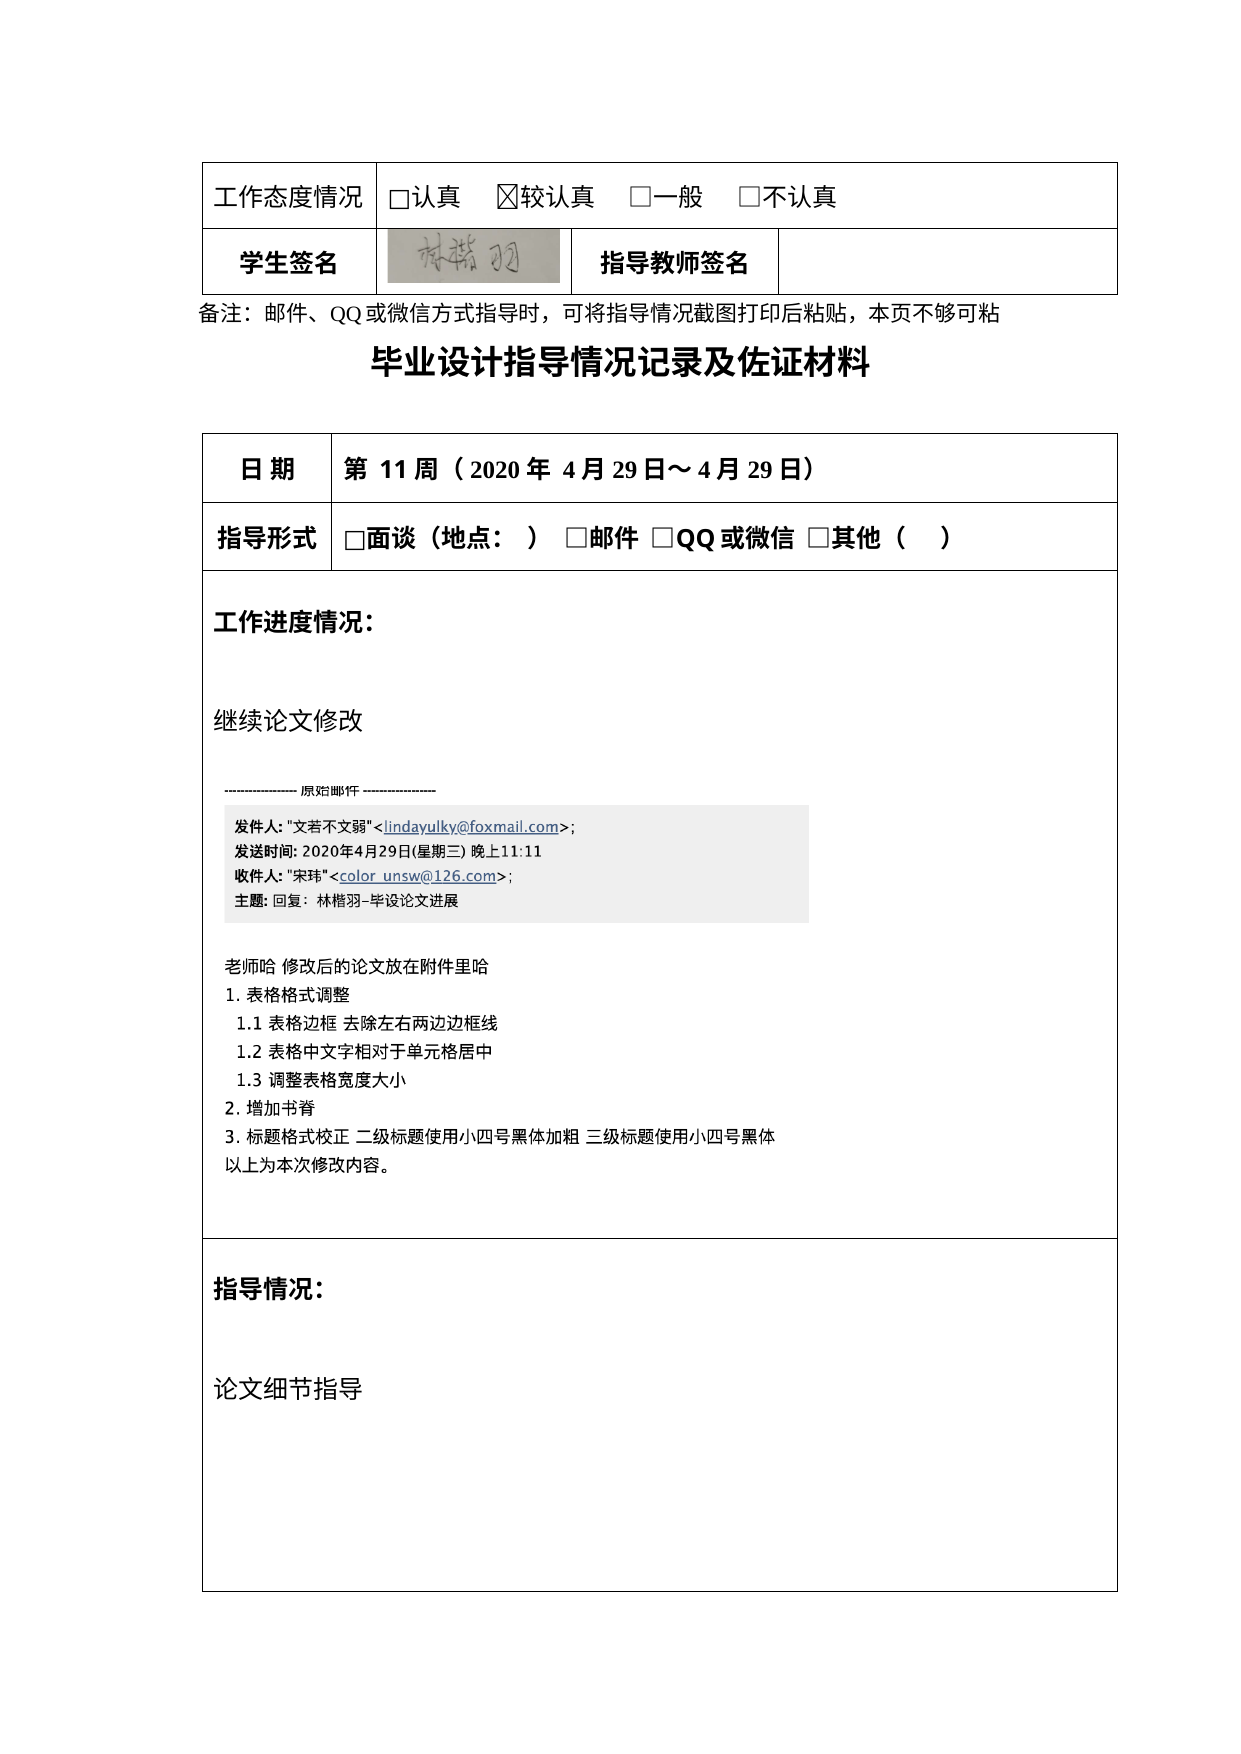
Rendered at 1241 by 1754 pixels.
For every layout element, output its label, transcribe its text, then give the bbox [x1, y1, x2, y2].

table_cell [779, 229, 1117, 294]
table_cell □面谈（地点： ） □邮件 □QQ或微信 □其他（ ） [332, 503, 1117, 570]
text 备注：邮件、QQ或微信方式指导时，可将指导情况截图打印后粘贴，本页不够可粘 [187, 295, 1053, 328]
table_cell 工作态度情况 [203, 163, 376, 228]
table_cell 指导情况： 论文细节指导 [203, 1239, 1117, 1591]
picture [213, 786, 809, 1182]
table_header 日 期 [203, 434, 331, 502]
table_cell □认真 较认真 □一般 □不认真 [377, 163, 1117, 228]
table_cell 指导教师签名 [572, 229, 778, 294]
table_cell 工作进度情况： 继续论文修改 [203, 571, 1117, 1238]
table_header 第 11 周（ 2020 年 4 月 29日～ 4 月 29 日） [332, 434, 1117, 502]
table_cell 指导形式 [203, 503, 331, 570]
table_cell [377, 229, 571, 294]
picture [387, 229, 560, 283]
text 毕业设计指导情况记录及佐证材料 [187, 328, 1053, 393]
table_cell 学生签名 [203, 229, 376, 294]
